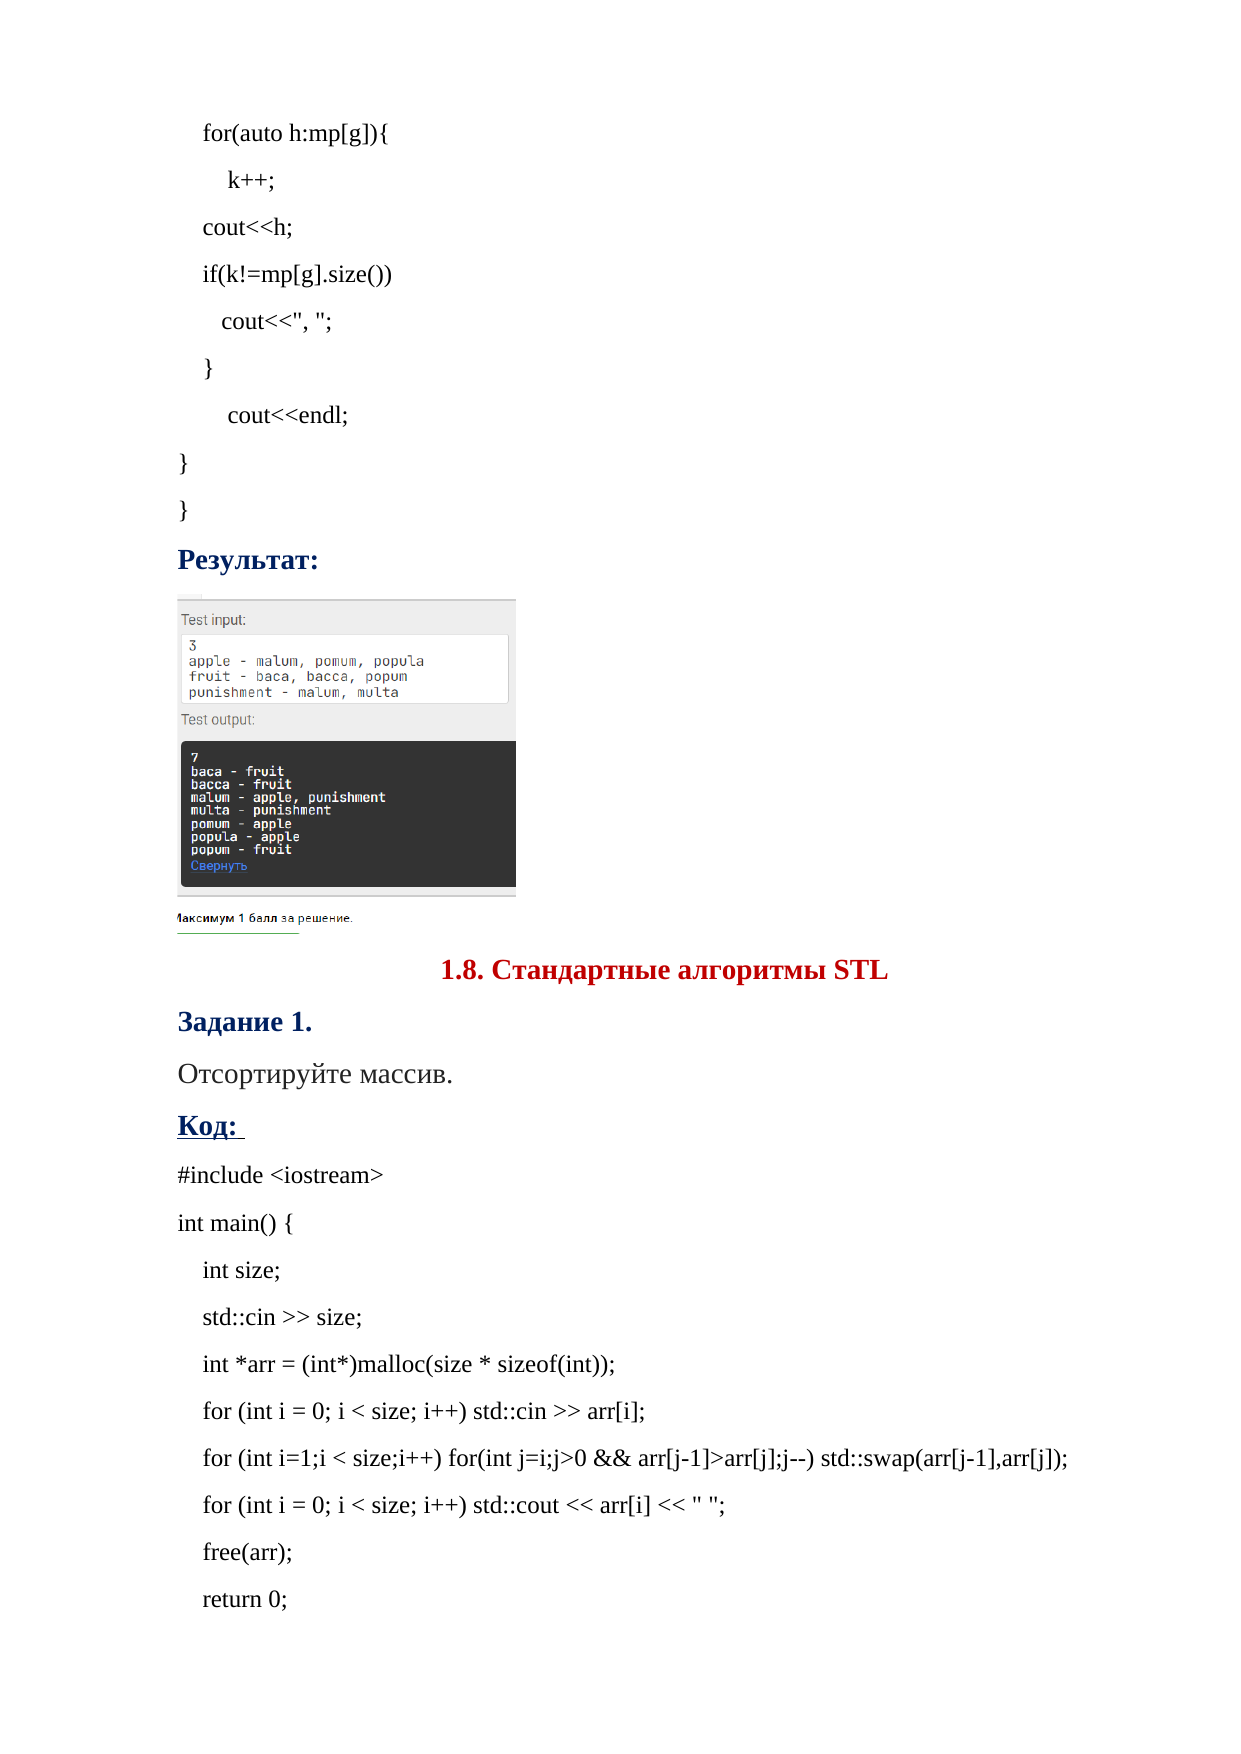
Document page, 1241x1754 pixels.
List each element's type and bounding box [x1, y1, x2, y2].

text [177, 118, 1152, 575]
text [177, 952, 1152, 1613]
picture [177, 594, 516, 934]
